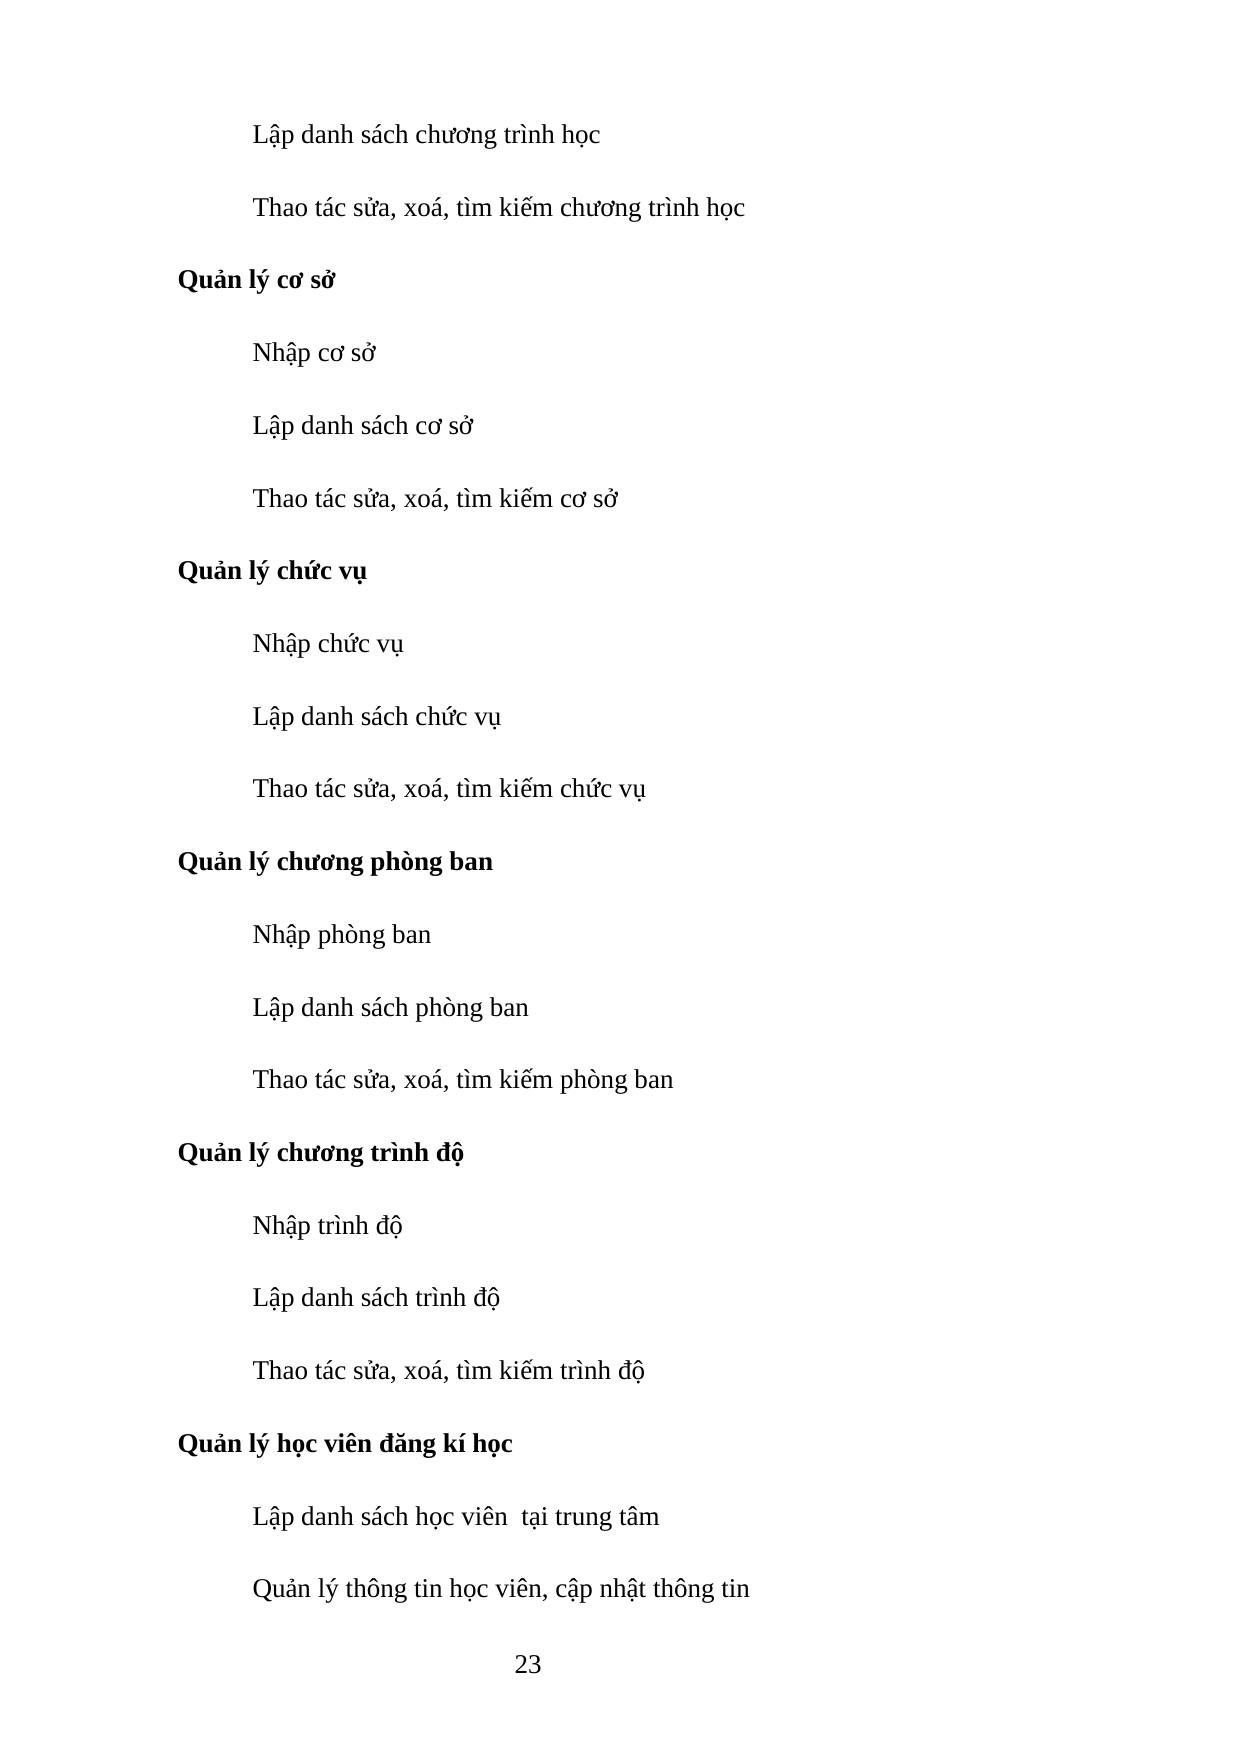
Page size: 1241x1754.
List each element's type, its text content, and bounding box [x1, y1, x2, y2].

list Nhập cơ sở [177, 336, 1152, 367]
list Quản lý chức vụ [177, 554, 1152, 586]
list Lập danh sách chương trình học [177, 118, 1152, 149]
list Lập danh sách cơ sở [177, 409, 1152, 440]
list Quản lý chương phòng ban [177, 845, 1152, 876]
list Quản lý cơ sở [177, 263, 1152, 295]
list Lập danh sách chức vụ [177, 700, 1152, 731]
list Thao tác sửa, xoá, tìm kiếm chức vụ [177, 772, 1152, 804]
list Lập danh sách trình độ [177, 1281, 1152, 1313]
list Nhập chức vụ [177, 627, 1152, 658]
list Thao tác sửa, xoá, tìm kiếm trình độ [177, 1354, 1152, 1385]
list Quản lý học viên đăng kí học [177, 1427, 1152, 1458]
list Lập danh sách phòng ban [177, 991, 1152, 1022]
list Nhập phòng ban [177, 918, 1152, 949]
list Thao tác sửa, xoá, tìm kiếm phòng ban [177, 1063, 1152, 1094]
list Thao tác sửa, xoá, tìm kiếm chương trình học [177, 191, 1152, 222]
list Quản lý thông tin học viên, cập nhật thông tin [177, 1572, 1152, 1603]
list Lập danh sách học viên tại trung tâm [177, 1499, 1152, 1531]
list Quản lý chương trình độ [177, 1136, 1152, 1167]
list Nhập trình độ [177, 1209, 1152, 1240]
list Thao tác sửa, xoá, tìm kiếm cơ sở [177, 482, 1152, 513]
